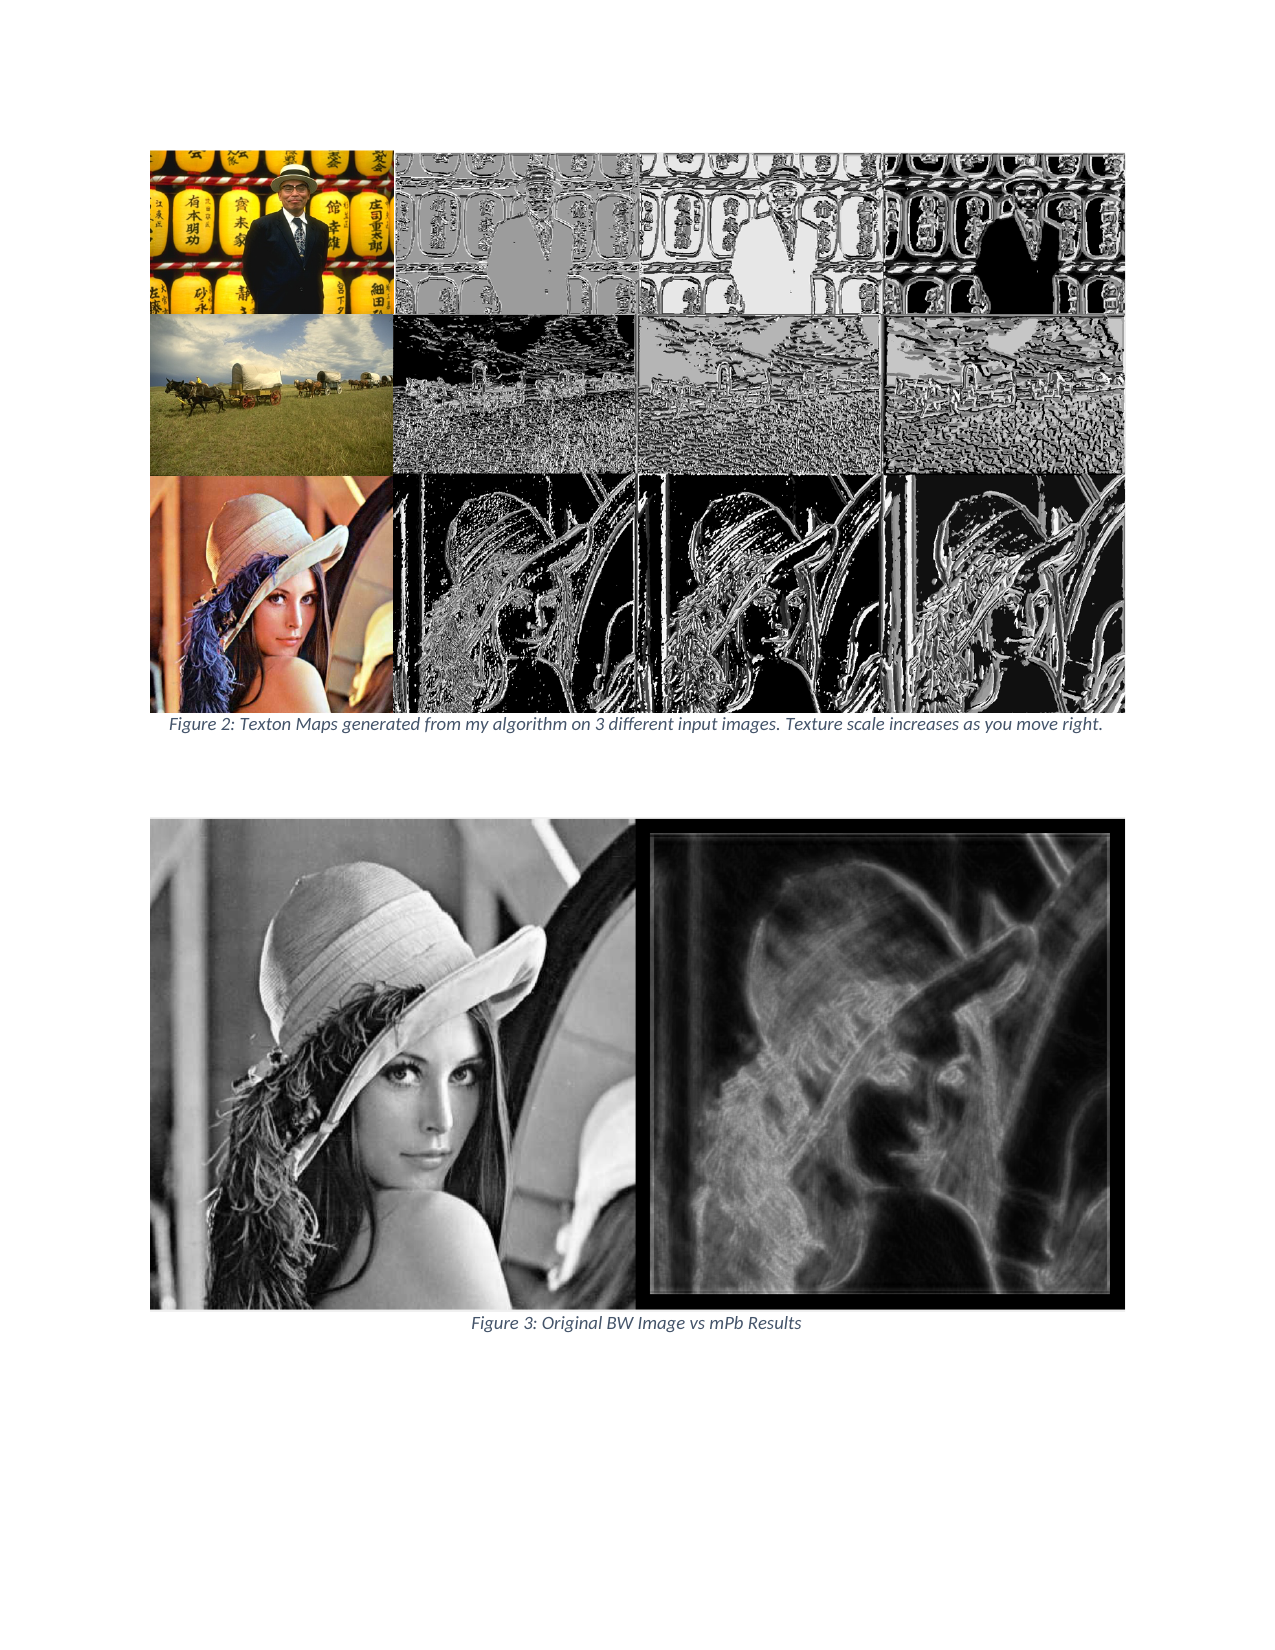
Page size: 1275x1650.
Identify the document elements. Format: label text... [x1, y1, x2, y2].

text Figure 2: Texton Maps generated from my algorithm on 3 different input images. Texture scale increases as you move right. [150, 713, 1125, 735]
text Figure 3: Original BW Image vs mPb Results [150, 1312, 1125, 1334]
picture [150, 817, 1125, 1312]
picture [150, 150, 1125, 713]
